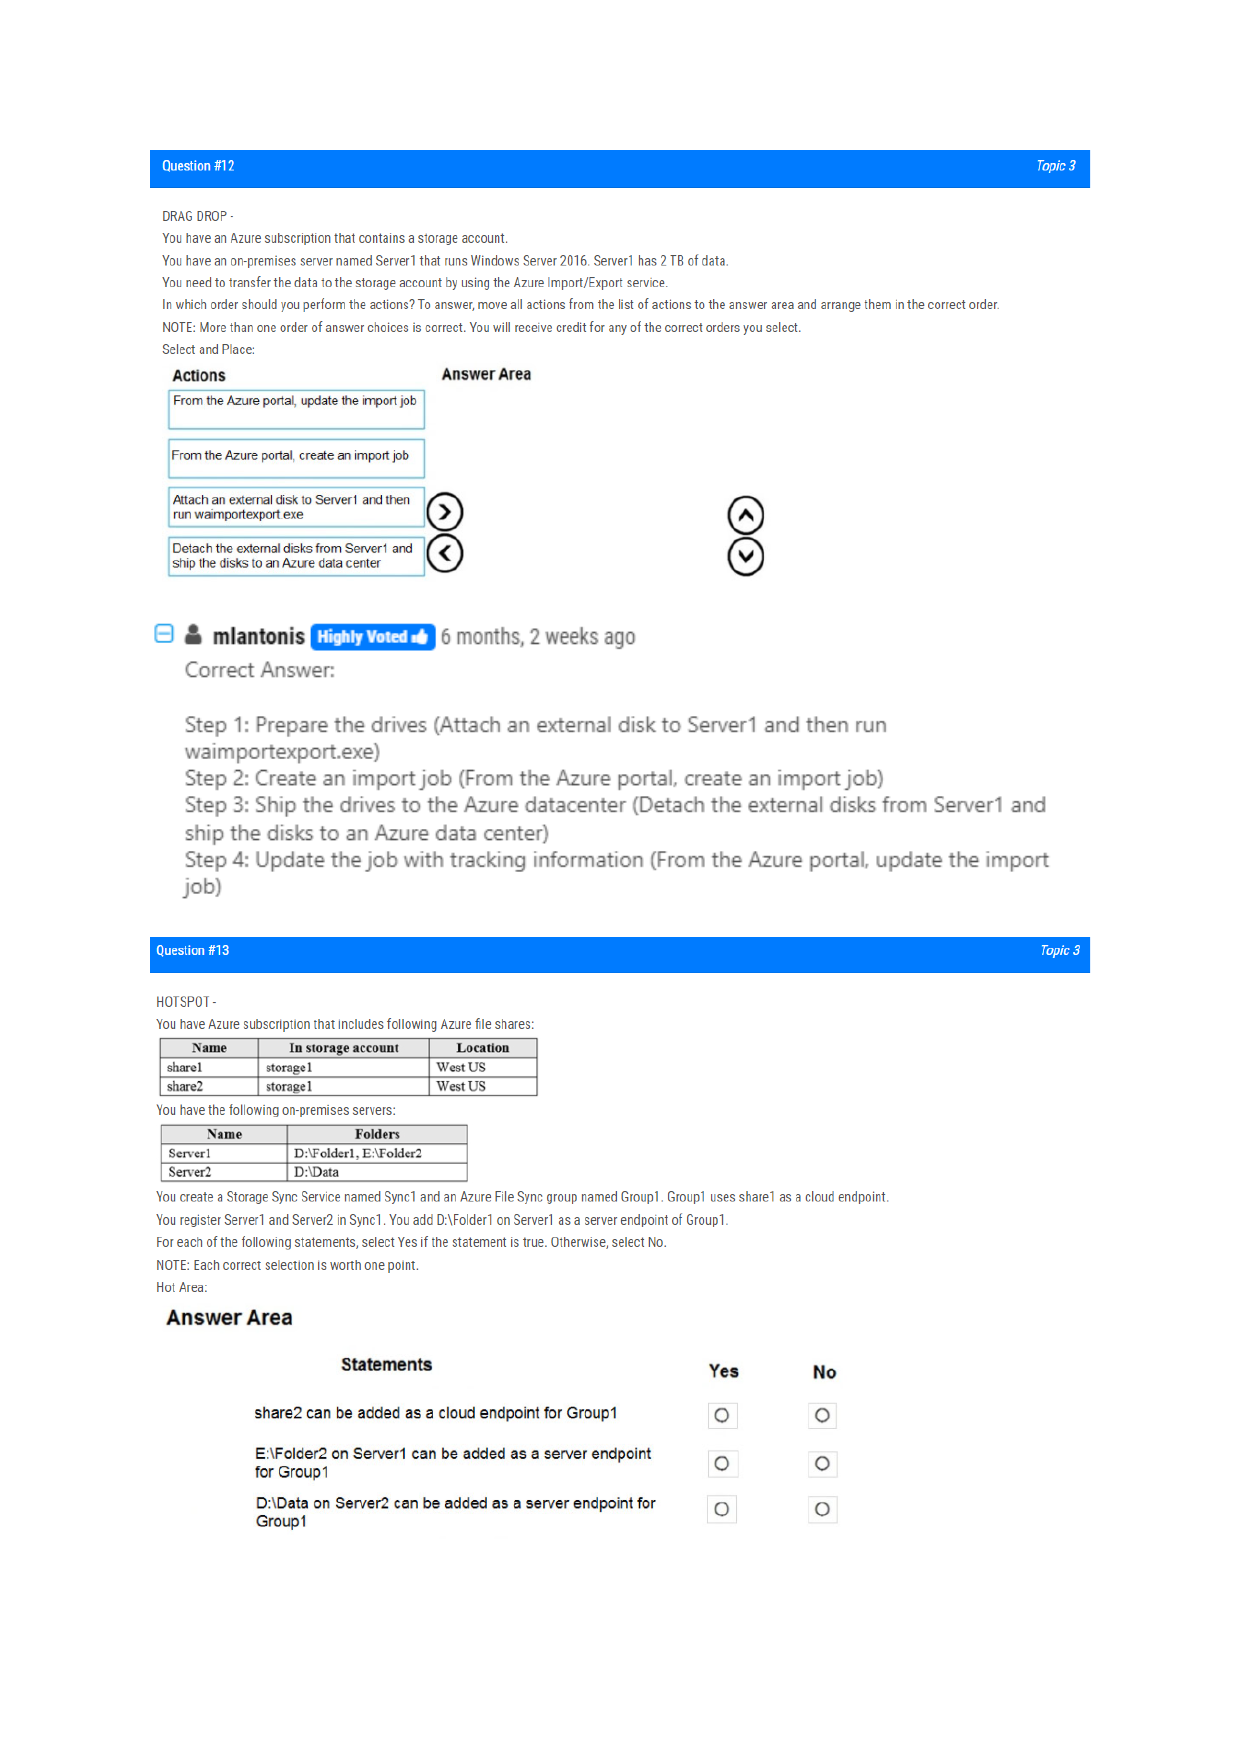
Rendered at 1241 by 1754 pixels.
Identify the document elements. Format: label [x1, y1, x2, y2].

picture [150, 150, 1091, 592]
picture [150, 610, 1080, 919]
picture [150, 937, 1091, 1539]
